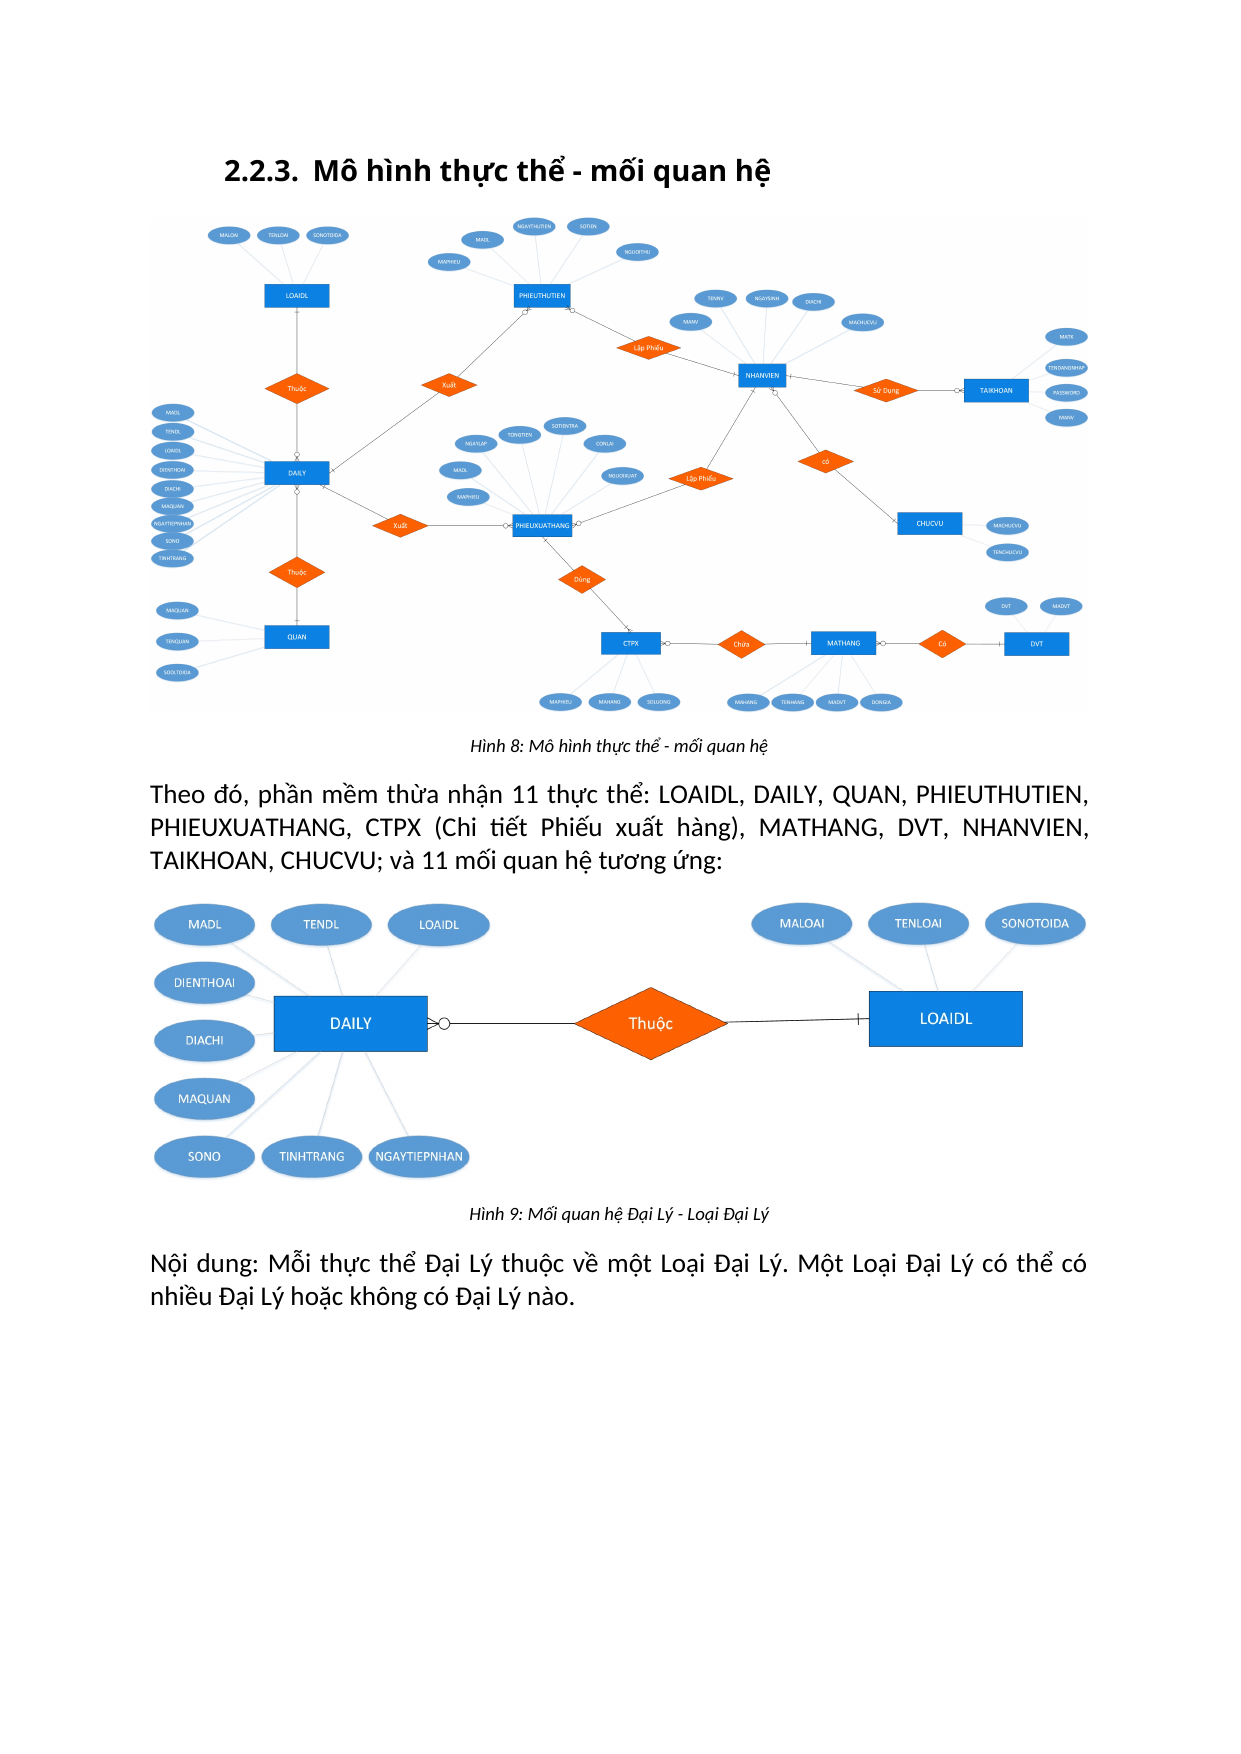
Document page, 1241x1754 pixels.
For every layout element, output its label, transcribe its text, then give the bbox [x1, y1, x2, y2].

text Theo đó, phần mềm thừa nhận 11 thực thể: LOAIDL, DAILY, QUAN, PHIEUTHUTIEN, PHIEUXUATHANG, CTPX (Chi tiết Phiếu xuất hàng), MATHANG, DVT, NHANVIEN, TAIKHOAN, CHUCVU; và 11 mối quan hệ tương ứng: [150, 777, 1090, 877]
picture [150, 217, 1089, 713]
text Hình 9: Mối quan hệ Đại Lý - Loại Đại Lý [150, 1202, 1090, 1225]
picture [150, 901, 1090, 1182]
subtitle Mô hình thực thể - mối quan hệ [224, 150, 1090, 190]
text Nội dung: Mỗi thực thể Đại Lý thuộc về một Loại Đại Lý. Một Loại Đại Lý có thể có nhiều Đại Lý hoặc không có Đại Lý nào. [150, 1246, 1090, 1312]
text Hình 8: Mô hình thực thể - mối quan hệ [150, 734, 1090, 757]
